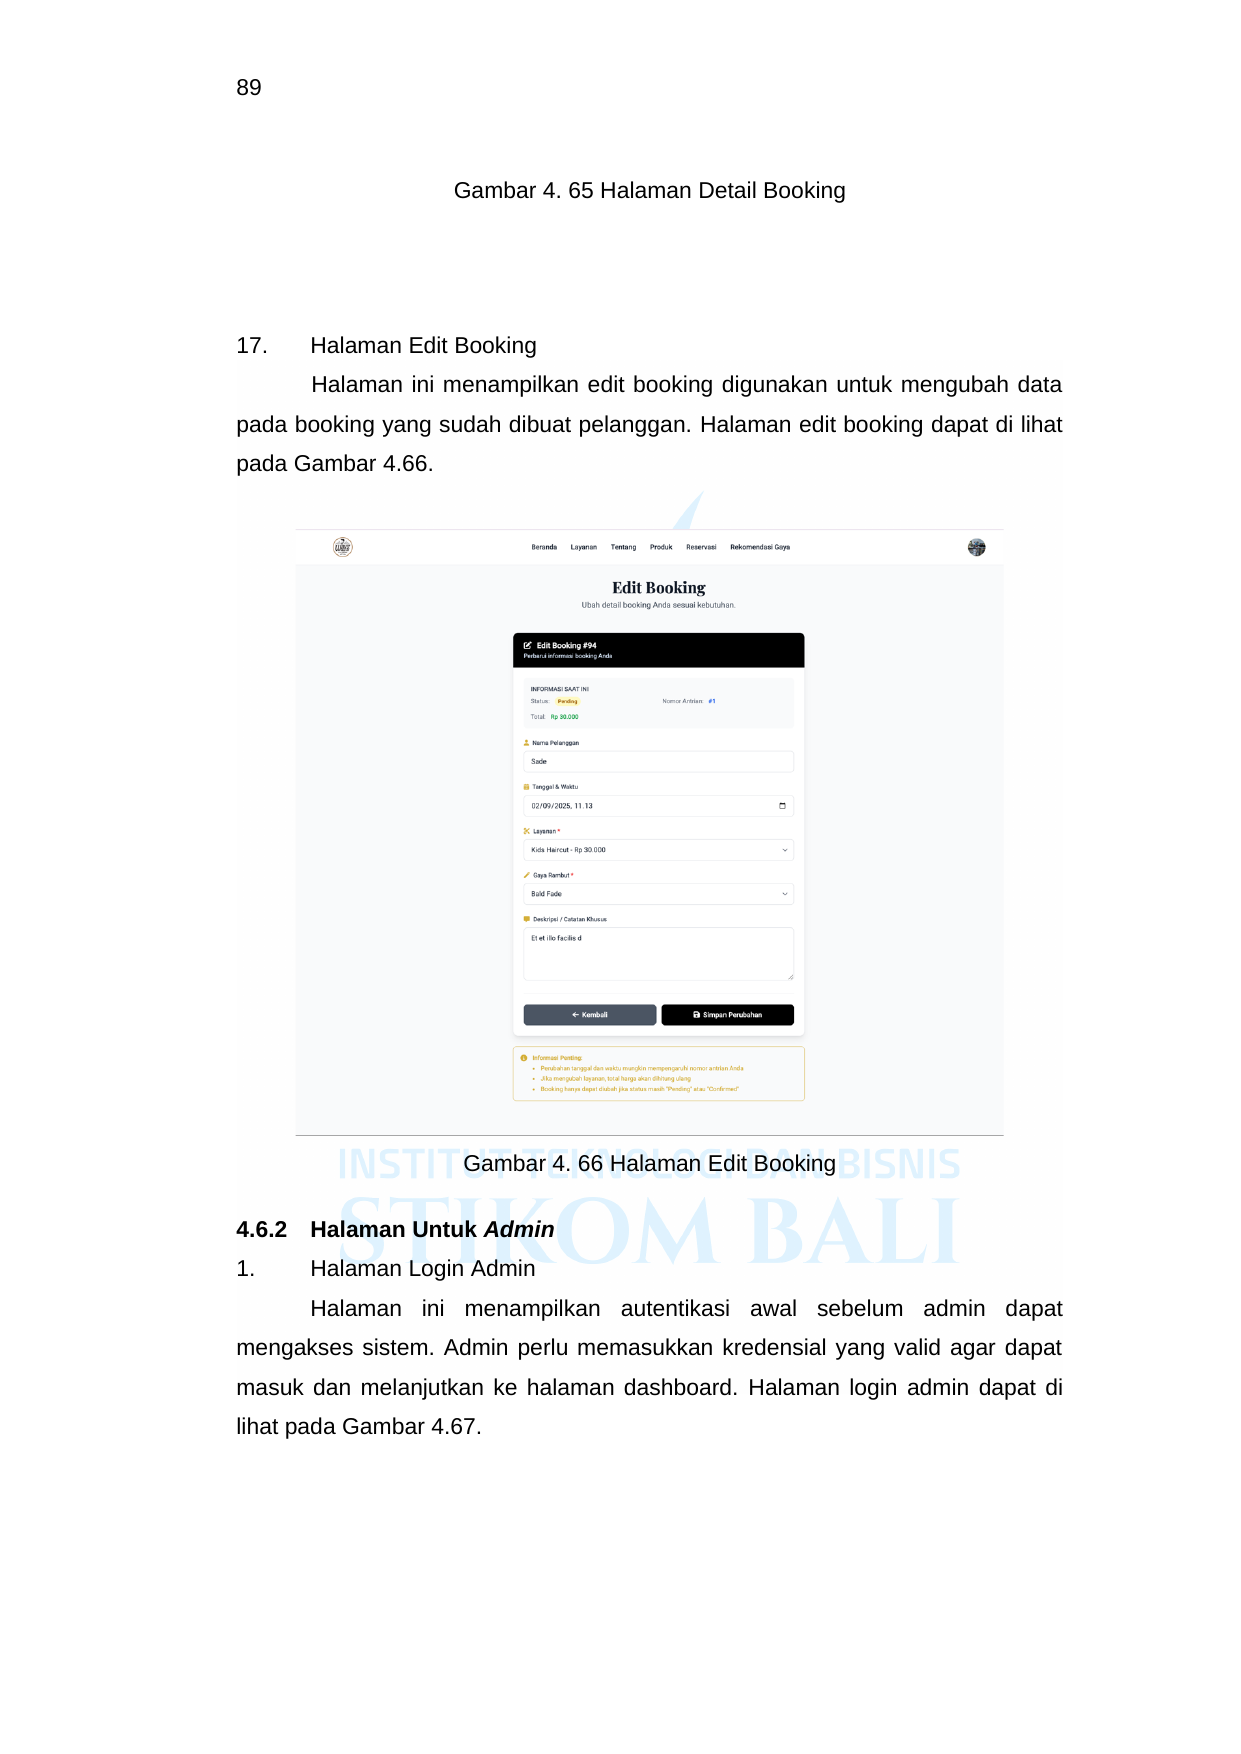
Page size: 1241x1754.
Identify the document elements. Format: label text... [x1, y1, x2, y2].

text Gambar 4. 66 Halaman Edit Booking [236, 1150, 1063, 1176]
picture [295, 529, 1004, 1136]
list Halaman Edit Booking [236, 332, 1063, 358]
text Halaman ini menampilkan autentikasi awal sebelum admin dapat mengakses sistem. Admin perlu memasukkan kredensial yang valid agar dapat masuk dan melanjutkan ke halaman dashboard. Halaman login admin dapat di lihat pada Gambar 4.67. [236, 1295, 1063, 1439]
subtitle Halaman Untuk Admin [236, 1216, 1063, 1242]
list Halaman Login Admin [236, 1255, 1063, 1282]
list Halaman ini menampilkan edit booking digunakan untuk mengubah data pada booking yang sudah dibuat pelanggan. Halaman edit booking dapat di lihat pada Gambar 4.66. [236, 371, 1063, 476]
text Gambar 4. 65 Halaman Detail Booking [236, 177, 1063, 203]
